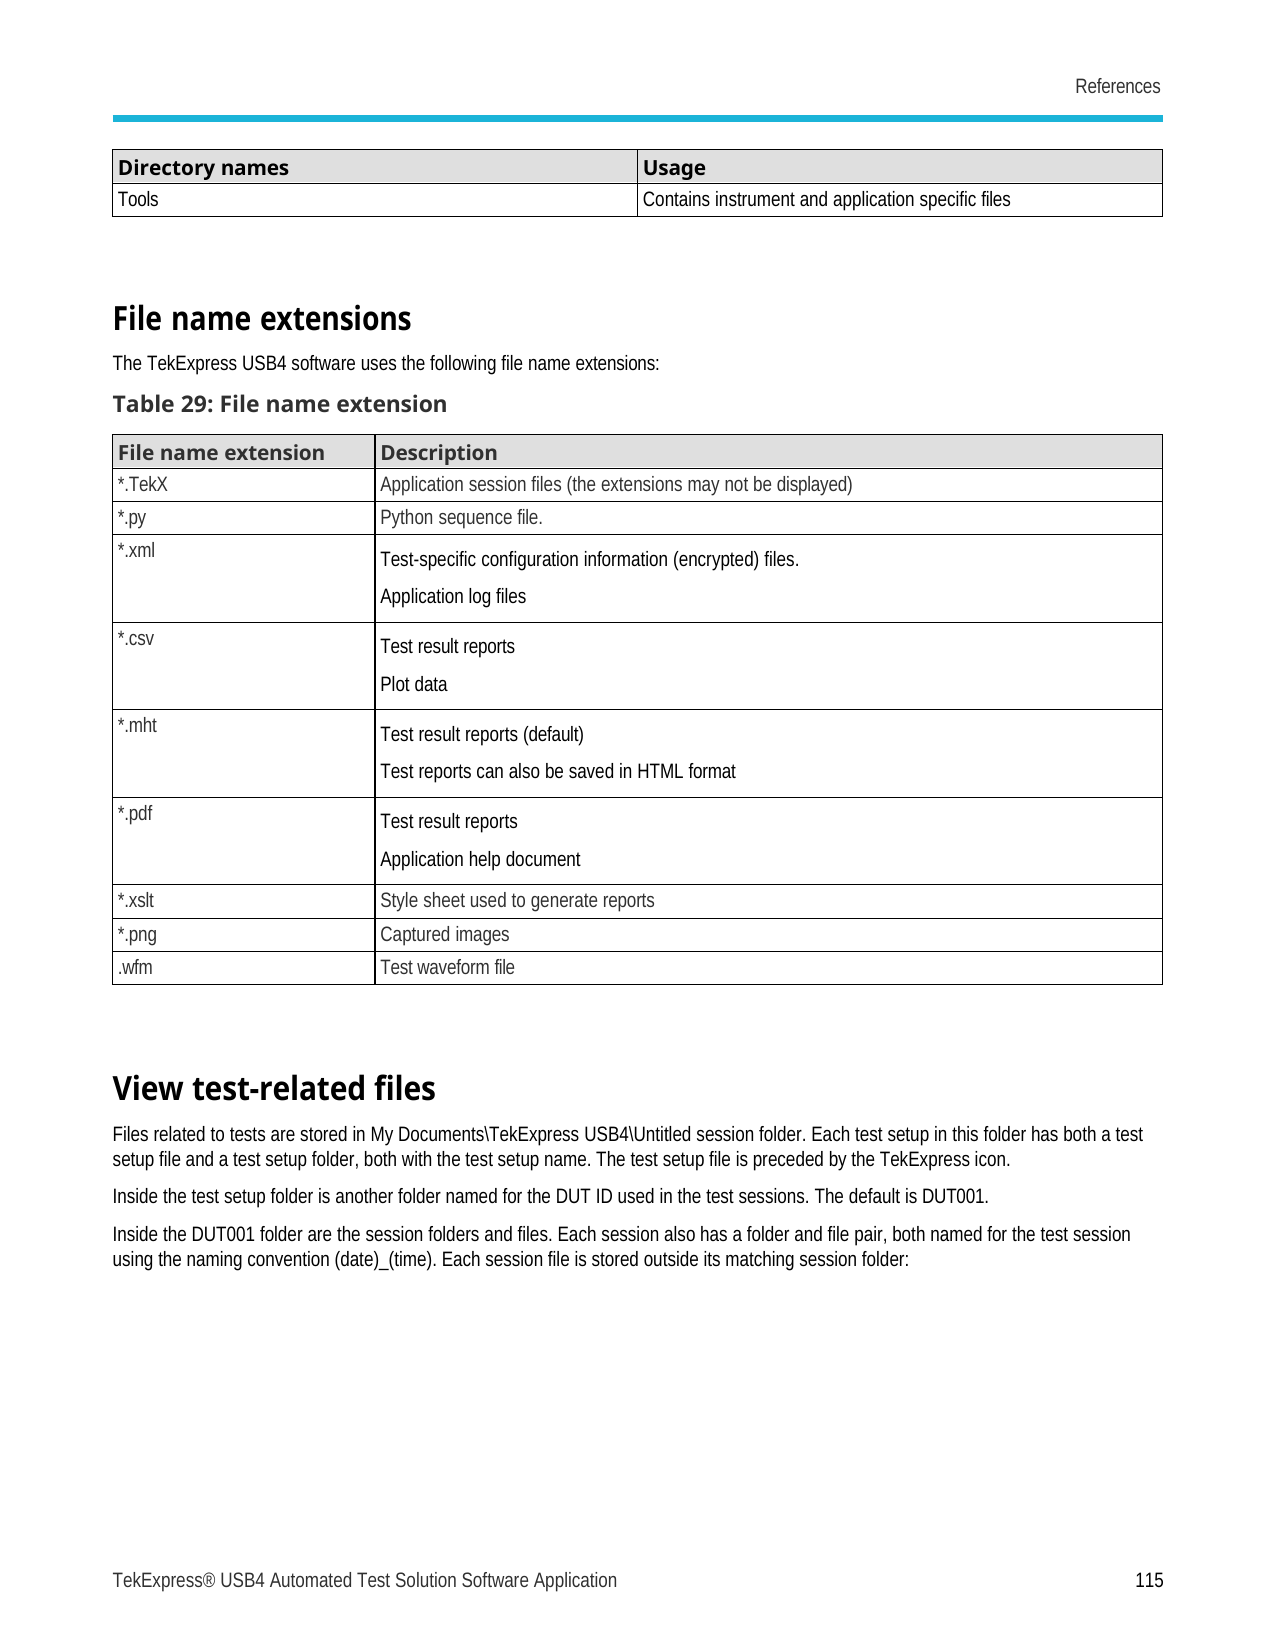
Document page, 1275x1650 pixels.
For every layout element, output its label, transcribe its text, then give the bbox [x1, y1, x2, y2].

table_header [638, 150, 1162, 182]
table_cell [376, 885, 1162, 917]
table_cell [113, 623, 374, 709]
text The TekExpress USB4 software uses the following file name extensions: [112, 351, 1200, 375]
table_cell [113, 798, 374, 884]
subtitle View test-related files [112, 1065, 1200, 1110]
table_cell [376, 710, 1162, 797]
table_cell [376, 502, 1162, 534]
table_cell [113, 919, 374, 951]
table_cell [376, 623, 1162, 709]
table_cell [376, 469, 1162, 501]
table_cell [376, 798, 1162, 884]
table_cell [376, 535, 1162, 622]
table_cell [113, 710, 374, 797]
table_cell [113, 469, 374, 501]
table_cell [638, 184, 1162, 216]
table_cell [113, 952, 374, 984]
text Inside the DUT001 folder are the session folders and files. Each session also has a folder and file pair, both named for the test session using the naming convention (date)_(time). Each session file is stored outside its matching session folder: [112, 1222, 1160, 1271]
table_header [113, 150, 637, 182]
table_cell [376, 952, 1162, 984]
text Inside the test setup folder is another folder named for the DUT ID used in the test sessions. The default is DUT001. [112, 1184, 1200, 1208]
text Files related to tests are stored in My Documents\TekExpress USB4\Untitled session folder. Each test setup in this folder has both a test setup file and a test setup folder, both with the test setup name. The test setup file is preceded by the TekExpress icon. [112, 1122, 1160, 1171]
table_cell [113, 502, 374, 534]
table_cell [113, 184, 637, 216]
subtitle File name extensions [112, 294, 1200, 340]
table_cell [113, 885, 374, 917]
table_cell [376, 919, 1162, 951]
subtitle Table 29: File name extension [112, 388, 1200, 420]
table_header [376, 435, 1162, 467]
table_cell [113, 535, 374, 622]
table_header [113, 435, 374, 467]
